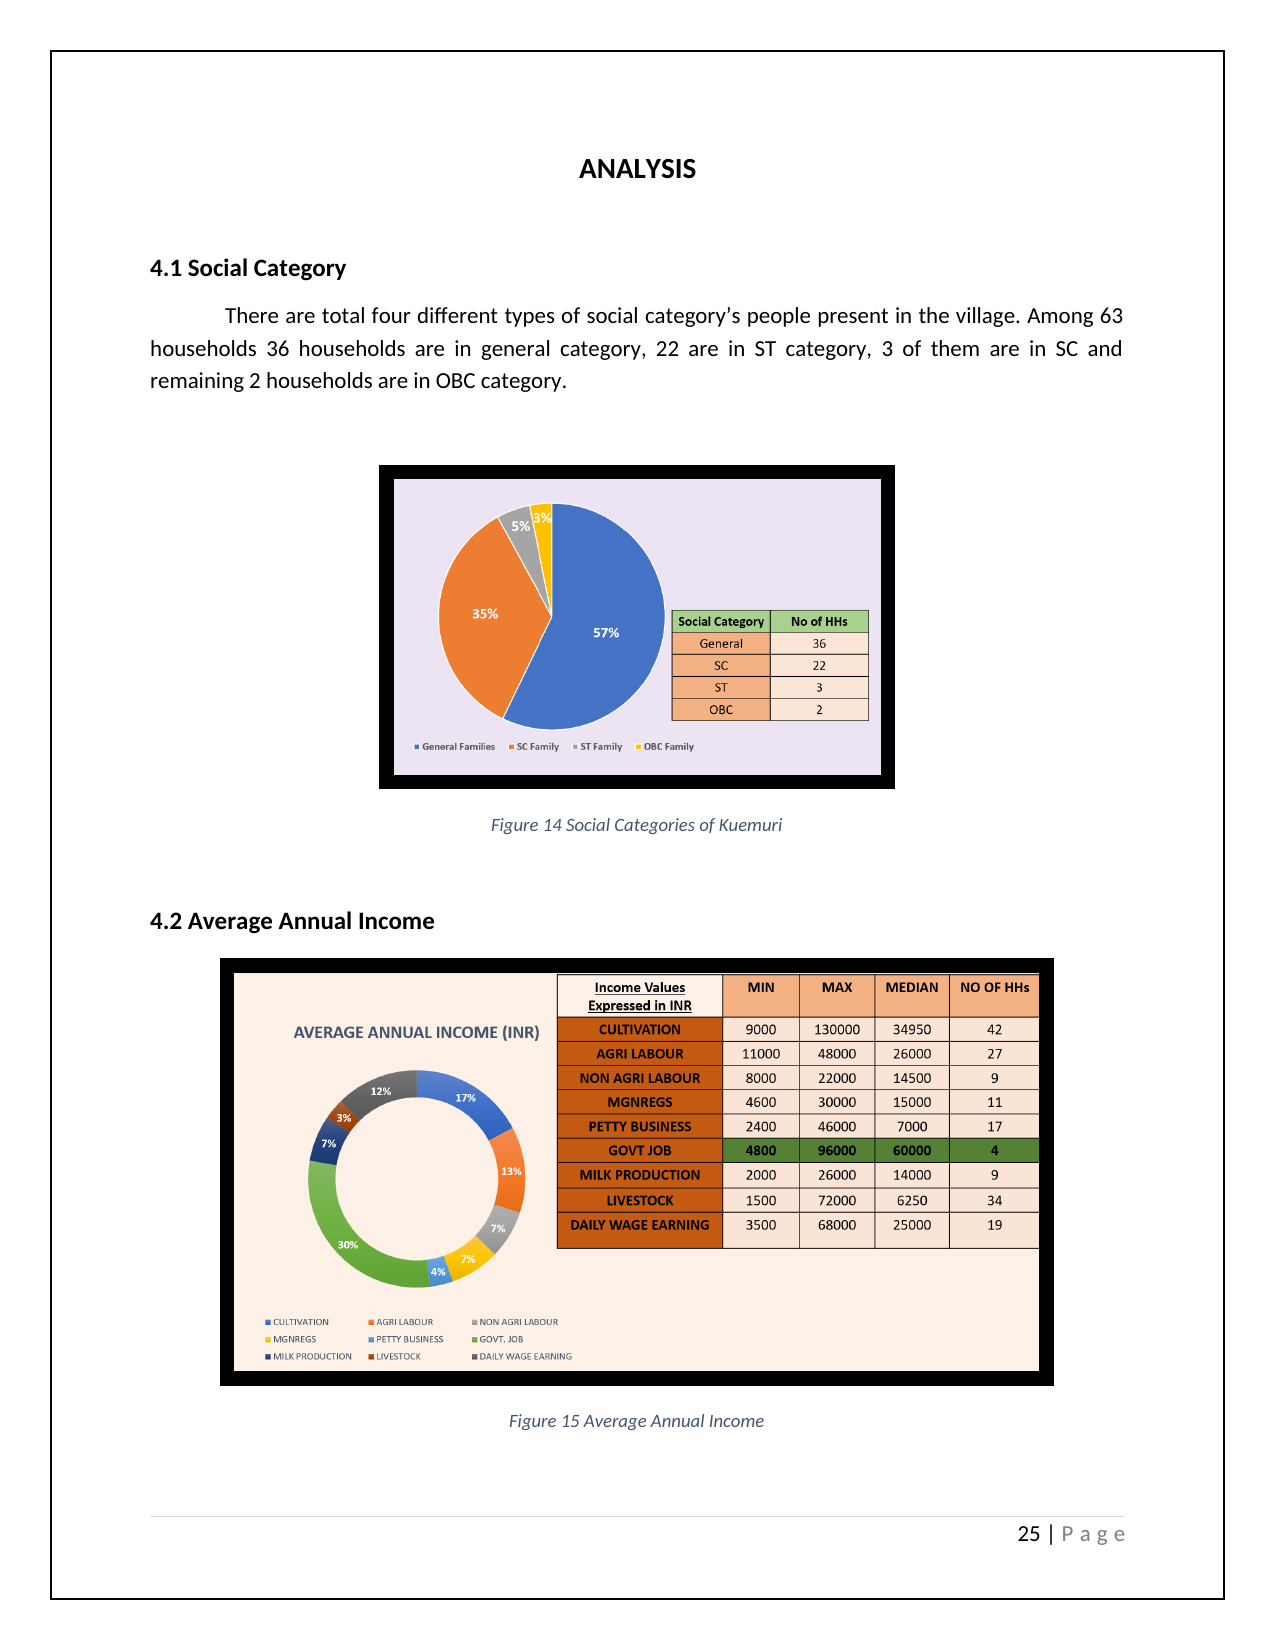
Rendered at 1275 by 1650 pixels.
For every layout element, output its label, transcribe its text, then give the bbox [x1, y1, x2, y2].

text There are total four different types of social category’s people present in the village. Among 63 households 36 households are in general category, 22 are in ST category, 3 of them are in SC and remaining 2 households are in OBC category. [150, 302, 1125, 394]
text 4.1 Social Category [150, 252, 1125, 282]
text ANALYSIS [150, 150, 1125, 186]
picture [234, 973, 1039, 1371]
picture [394, 479, 881, 775]
text 4.2 Average Annual Income [150, 905, 1125, 936]
